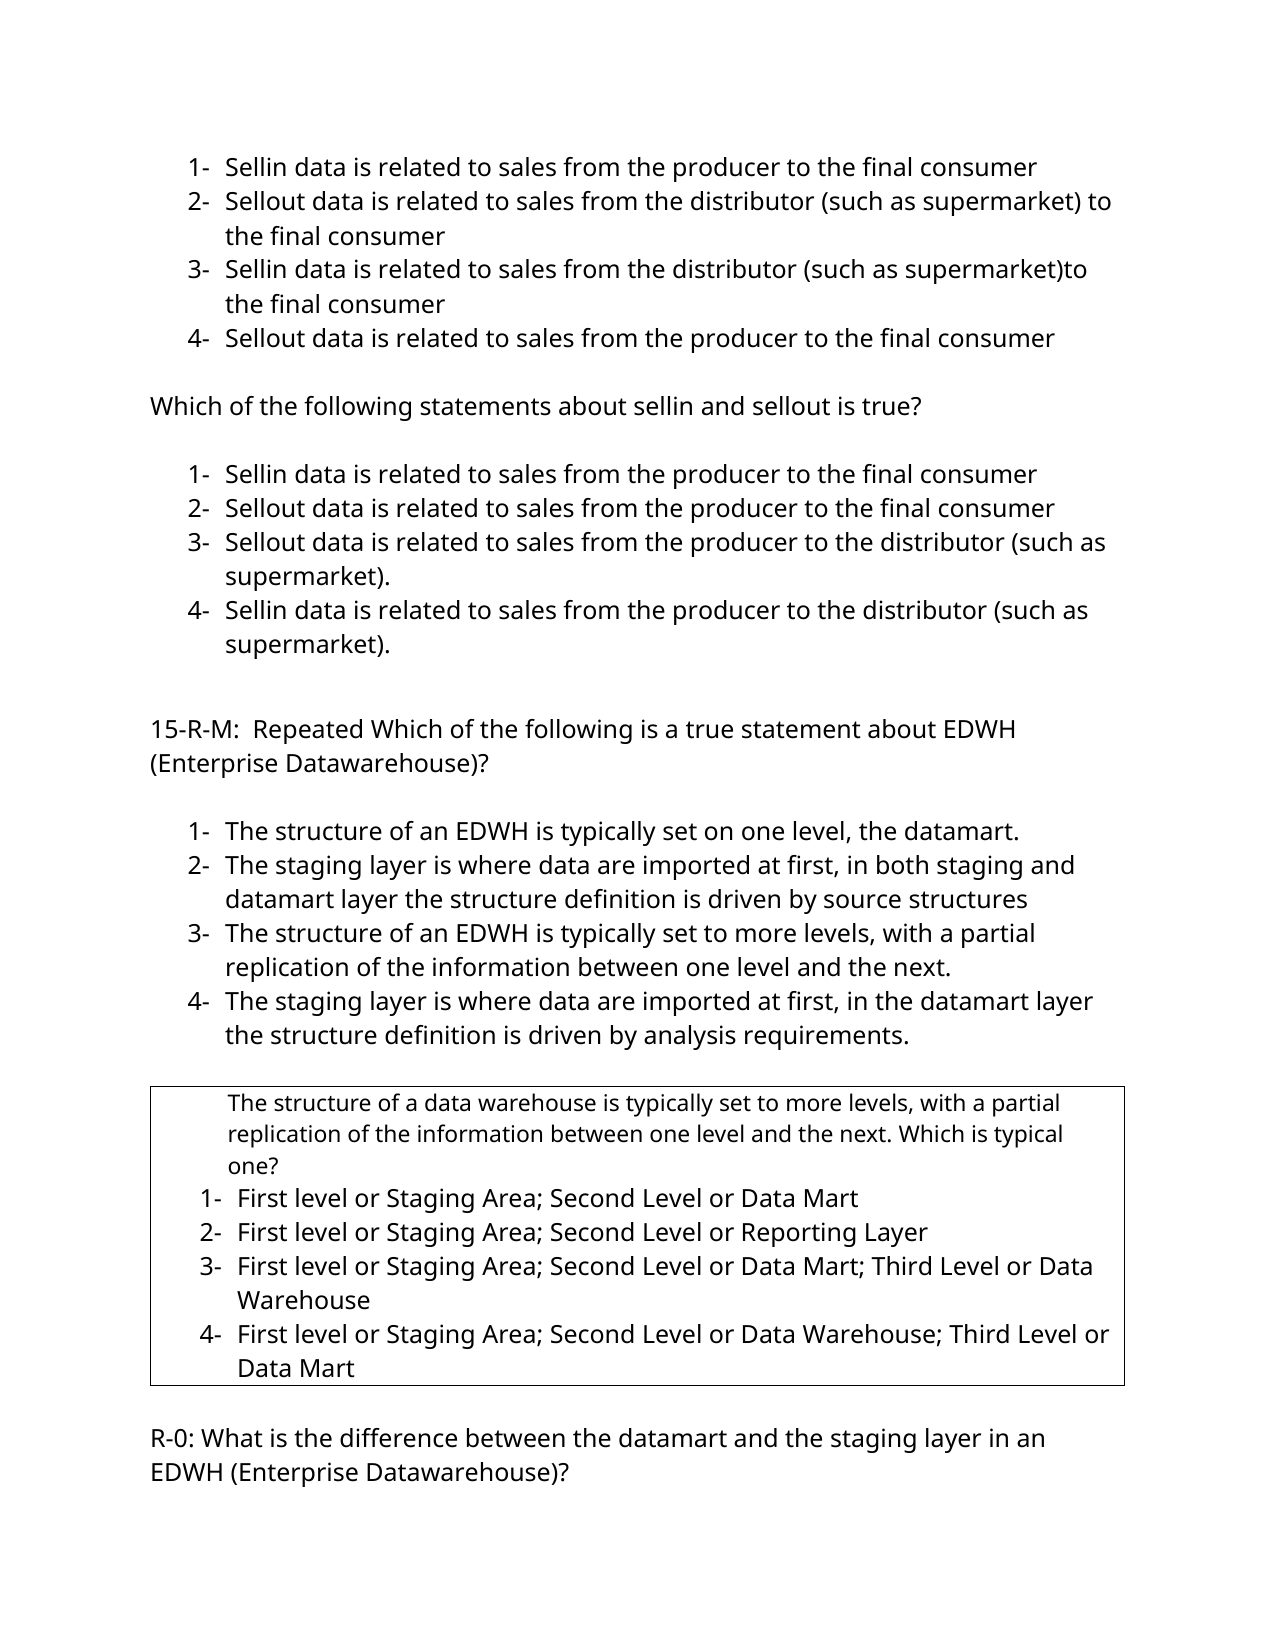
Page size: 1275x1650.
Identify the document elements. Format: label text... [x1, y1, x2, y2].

list Sellout data is related to sales from the producer to the final consumer [187, 491, 1125, 525]
text R-0: What is the difference between the datamart and the staging layer in an EDWH (Enterprise Datawarehouse)? [150, 1420, 1125, 1488]
list Sellin data is related to sales from the producer to the final consumer [187, 457, 1125, 491]
list Sellout data is related to sales from the producer to the final consumer [187, 320, 1125, 354]
list Sellout data is related to sales from the producer to the distributor (such as supermarket). [187, 525, 1125, 593]
list The staging layer is where data are imported at first, in the datamart layer the structure definition is driven by analysis requirements. [187, 984, 1125, 1052]
text 15-R-M: Repeated Which of the following is a true statement about EDWH (Enterprise Datawarehouse)? [150, 711, 1125, 779]
list Sellin data is related to sales from the distributor (such as supermarket)to the final consumer [187, 252, 1125, 320]
list The structure of an EDWH is typically set to more levels, with a partial replication of the information between one level and the next. [187, 916, 1125, 984]
list The staging layer is where data are imported at first, in both staging and datamart layer the structure definition is driven by source structures [187, 848, 1125, 916]
list Sellout data is related to sales from the distributor (such as supermarket) to the final consumer [187, 184, 1125, 252]
list Sellin data is related to sales from the producer to the distributor (such as supermarket). [187, 593, 1125, 661]
text Which of the following statements about sellin and sellout is true? [150, 388, 1125, 422]
list Sellin data is related to sales from the producer to the final consumer [187, 150, 1125, 184]
list The structure of an EDWH is typically set on one level, the datamart. [187, 813, 1125, 848]
table_header The structure of a data warehouse is typically set to more levels, with a partial replication of the information between one level and the next. Which is typical one? First level or Staging Area; Second Level or Data Mart First level or Staging Area; Second Level or Reporting Layer First level or Staging Area; Second Level or Data Mart; Third Level or Data Warehouse First level or Staging Area; Second Level or Data Warehouse; Third Level or Data Mart [151, 1087, 1124, 1385]
